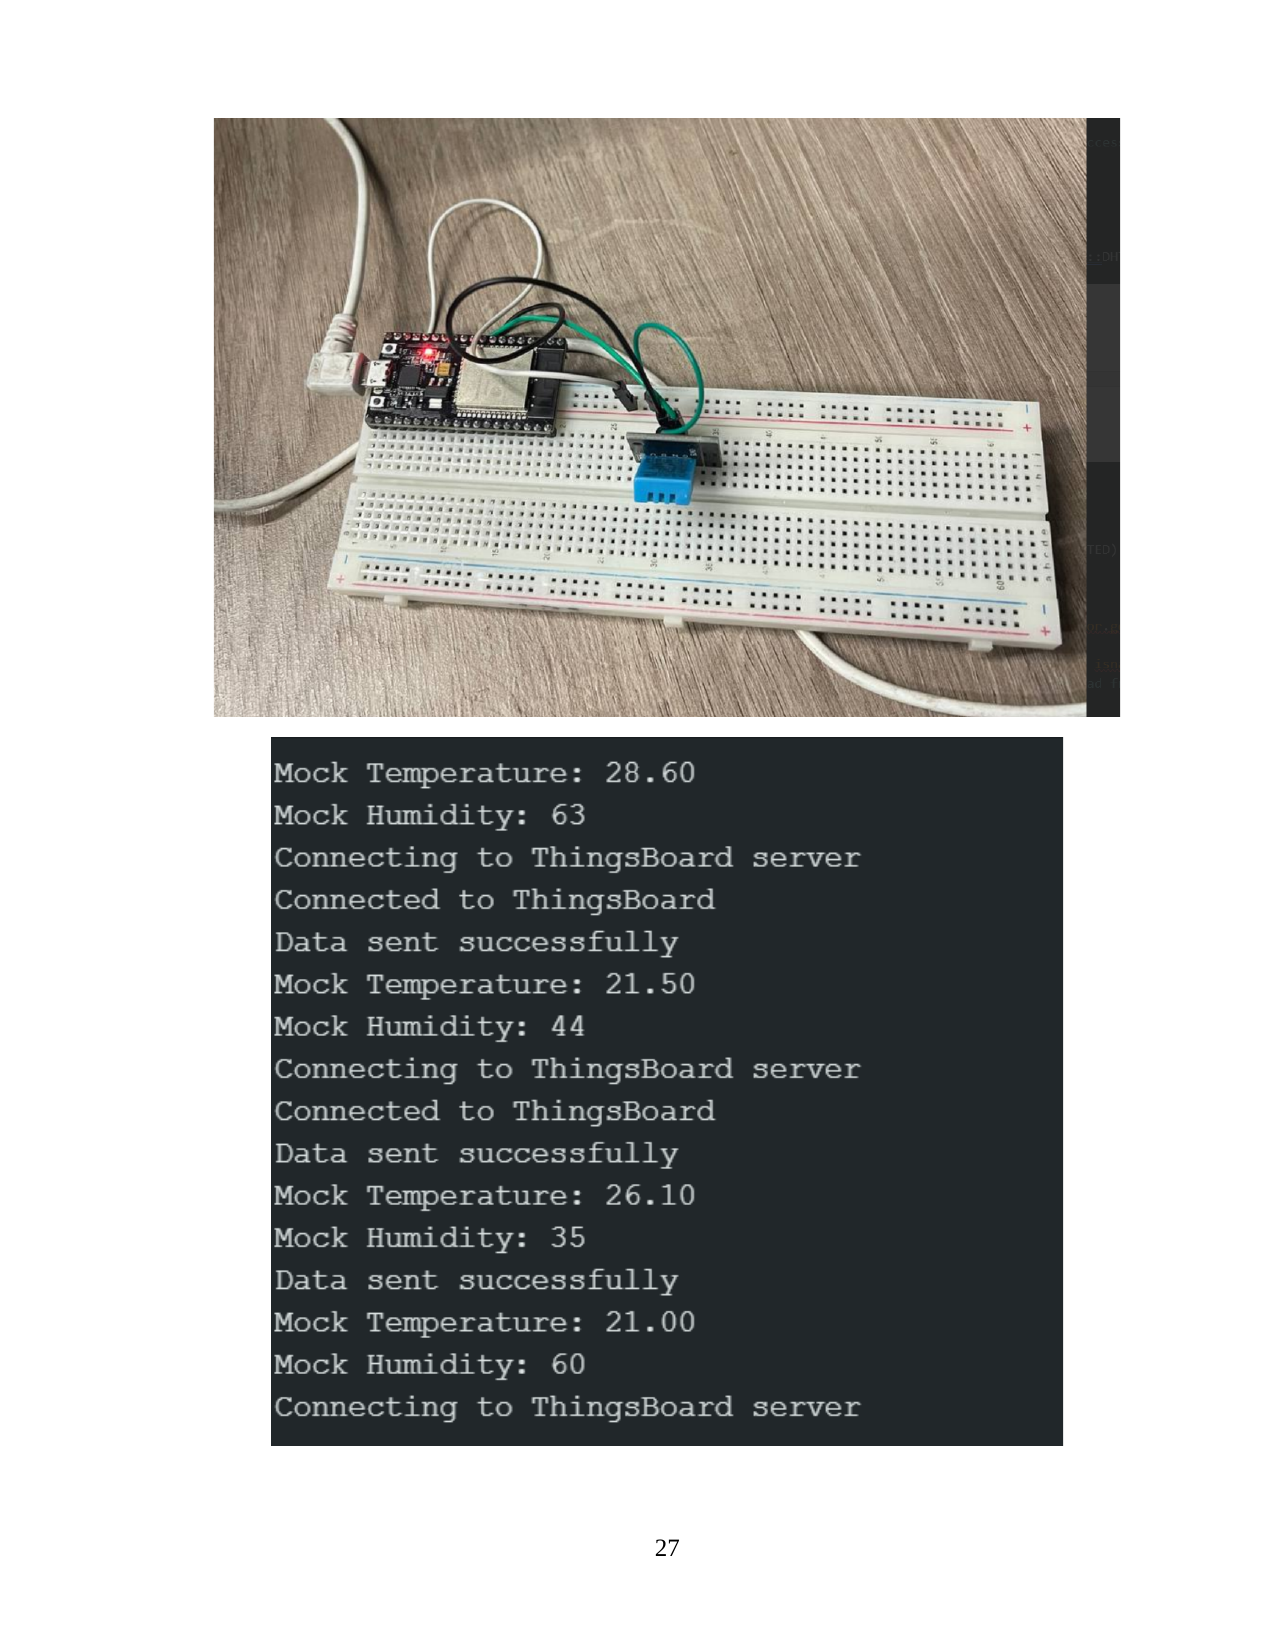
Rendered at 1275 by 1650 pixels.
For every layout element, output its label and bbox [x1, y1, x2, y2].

picture [213, 118, 1121, 717]
picture [271, 737, 1064, 1446]
